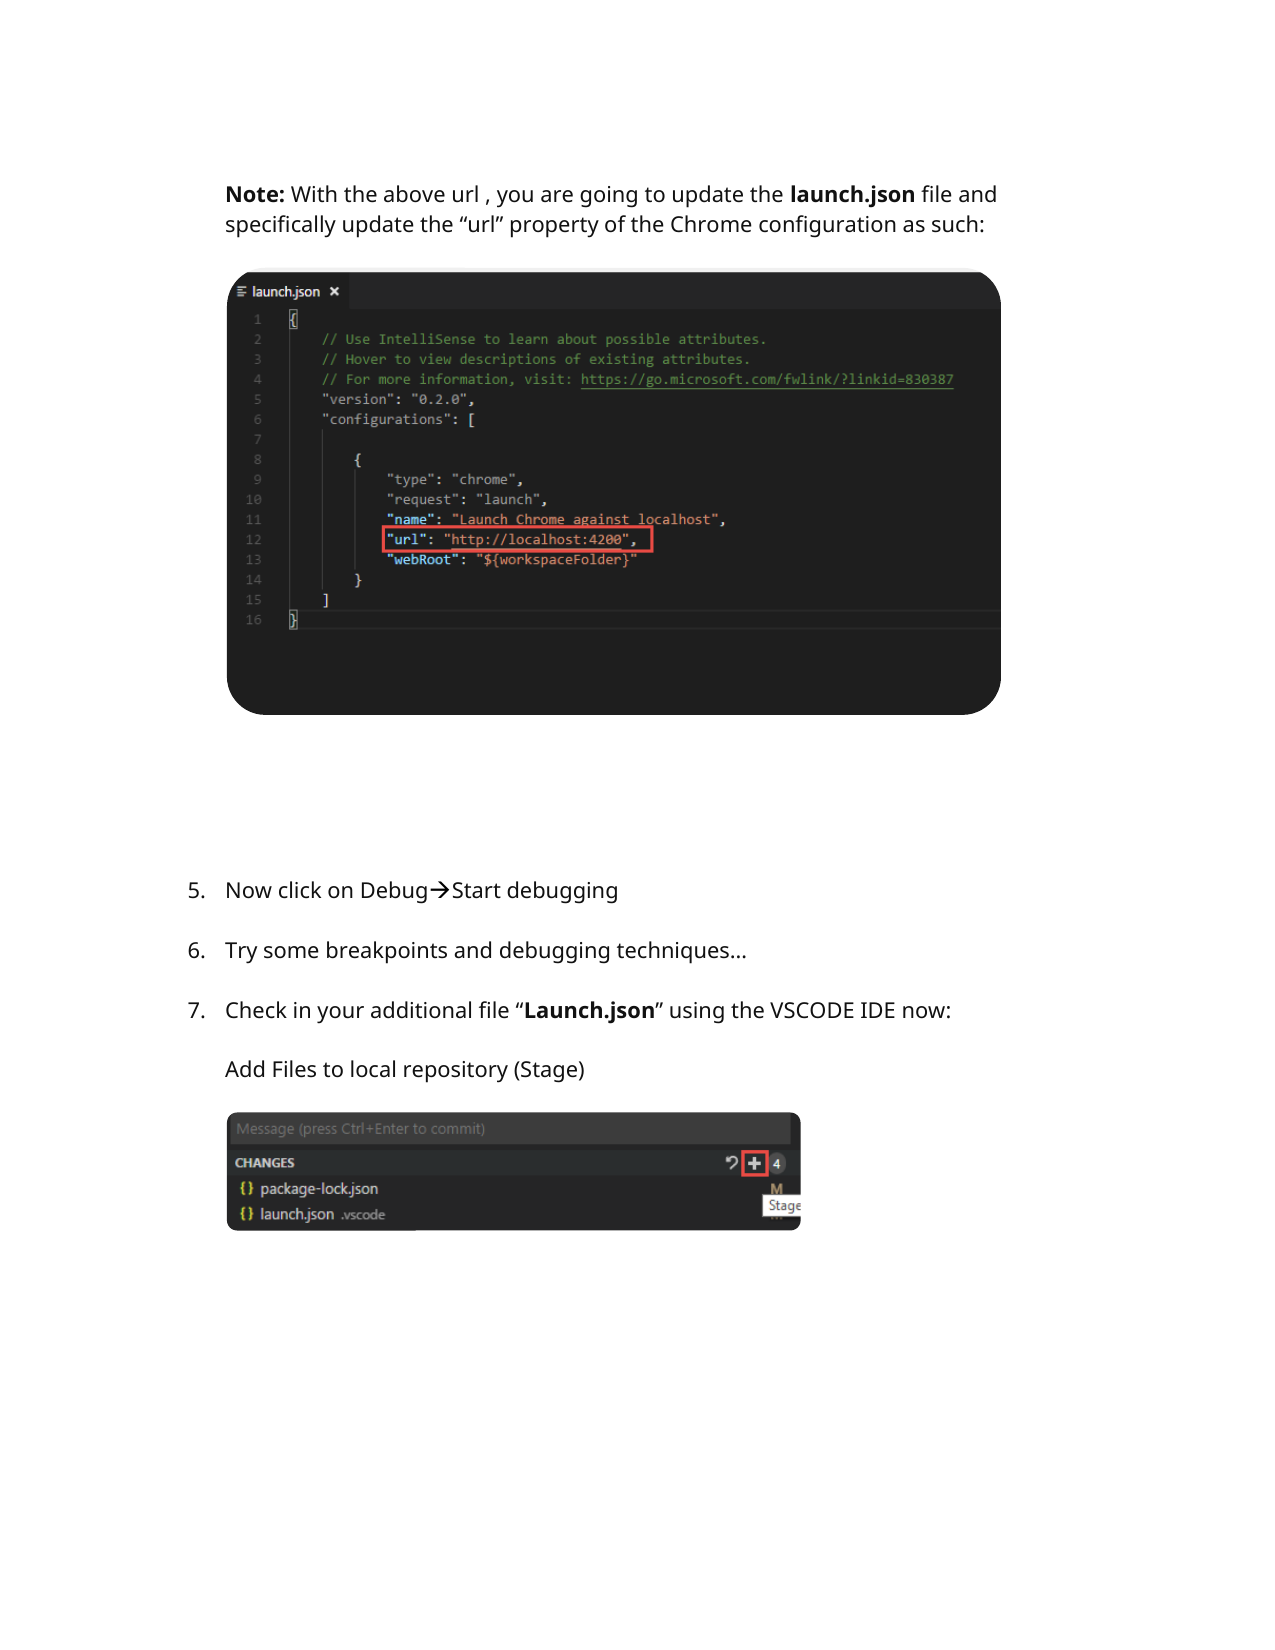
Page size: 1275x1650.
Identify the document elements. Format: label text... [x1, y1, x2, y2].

list Now click on DebugStart debugging [187, 875, 1154, 905]
text Note: With the above url , you are going to update the launch.json file and specifically update the “url” property of the Chrome configuration as such: [225, 179, 1066, 239]
picture [226, 1112, 801, 1231]
text Add Files to local repository (Stage) [150, 1053, 1154, 1083]
picture [226, 267, 1001, 715]
list Try some breakpoints and debugging techniques… [187, 935, 1154, 965]
list Check in your additional file “Launch.json” using the VSCODE IDE now: [187, 994, 1154, 1024]
